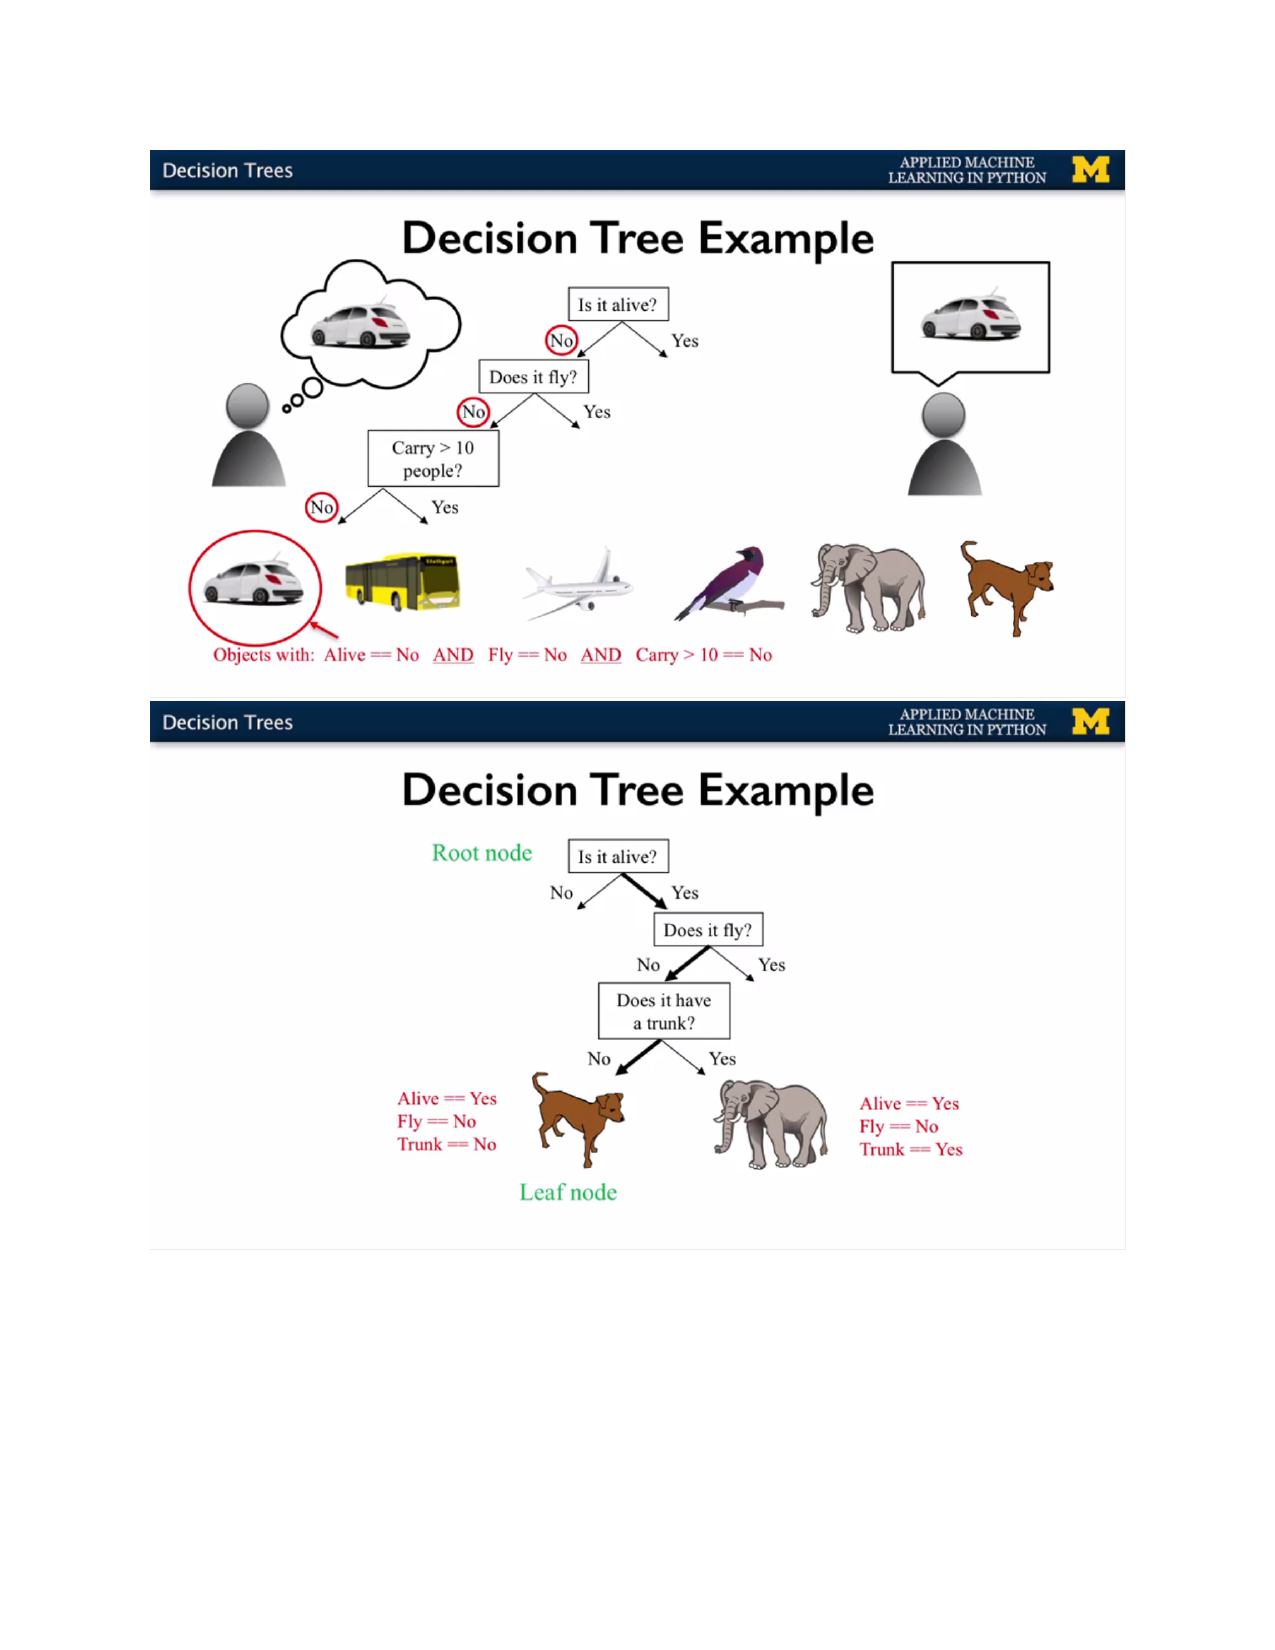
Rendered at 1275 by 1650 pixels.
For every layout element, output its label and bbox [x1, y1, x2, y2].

picture [150, 150, 1125, 698]
picture [150, 701, 1125, 1250]
